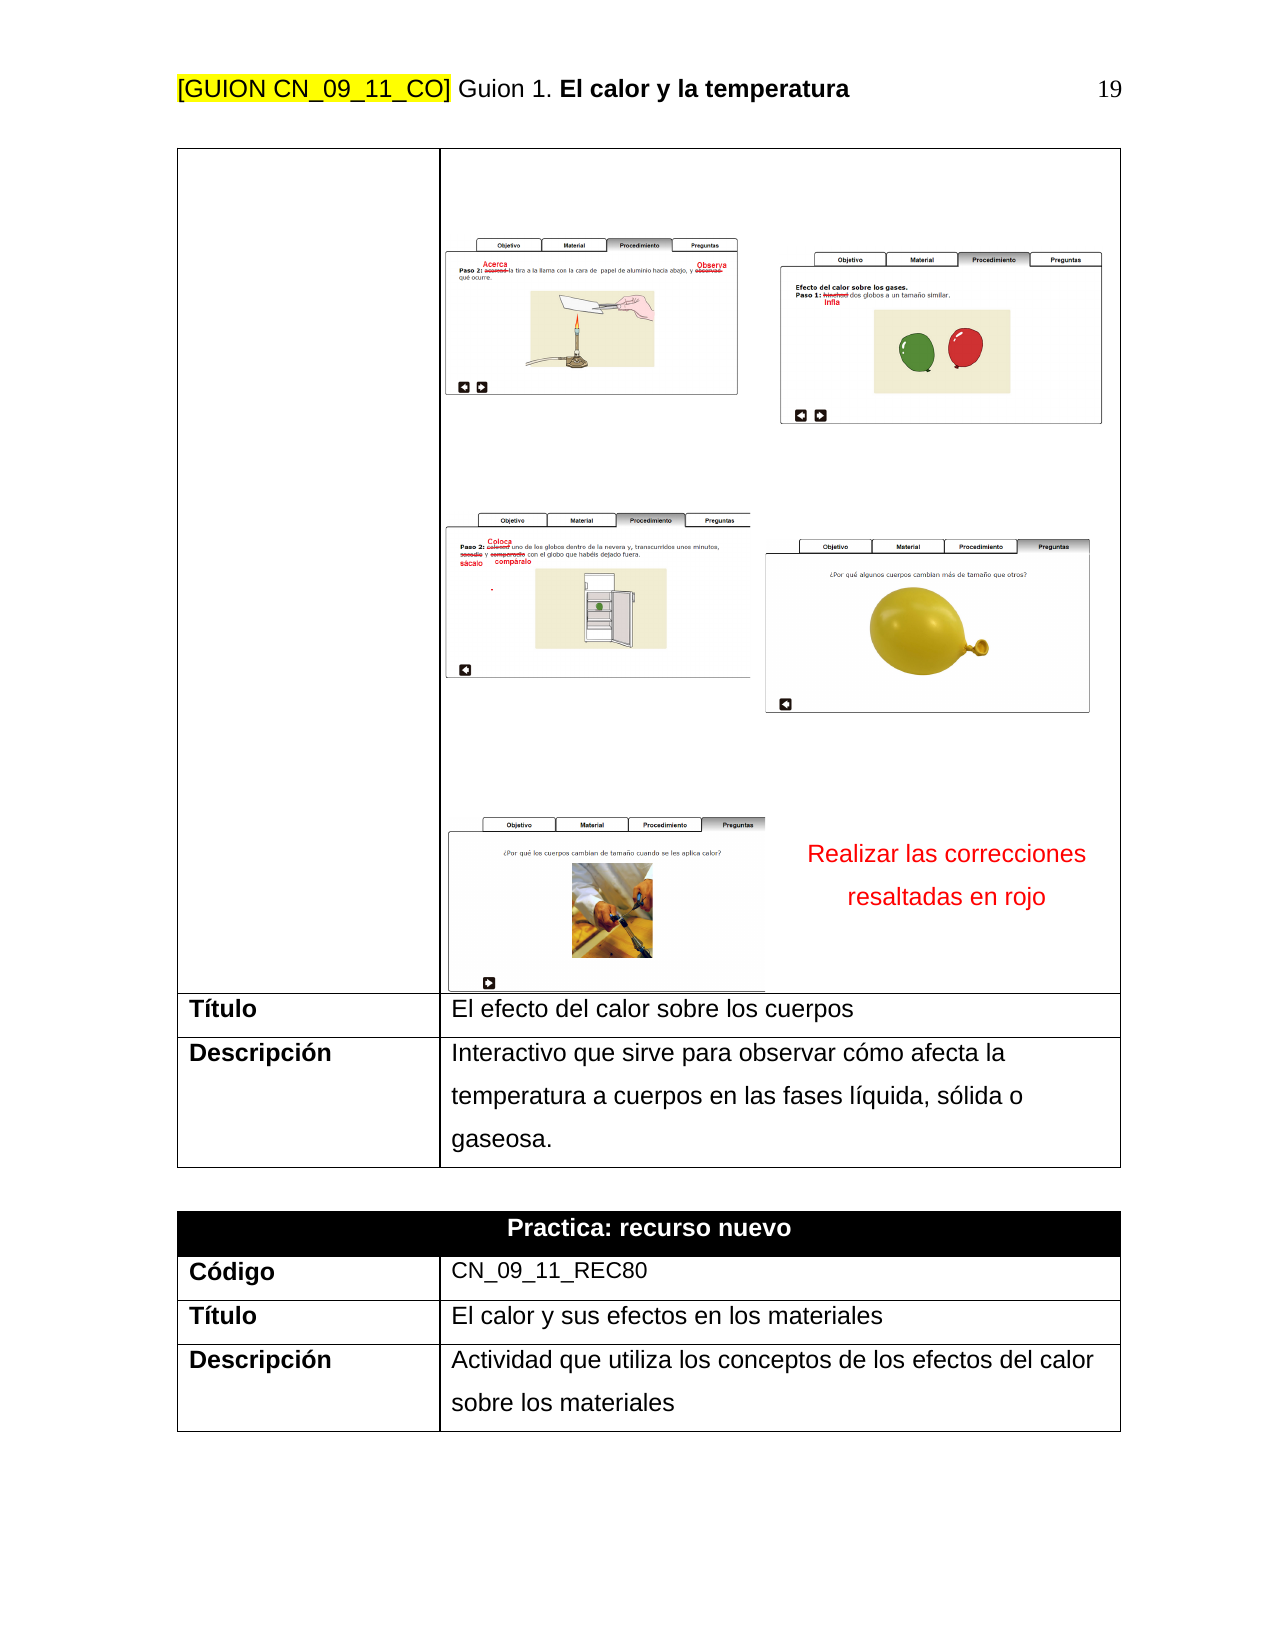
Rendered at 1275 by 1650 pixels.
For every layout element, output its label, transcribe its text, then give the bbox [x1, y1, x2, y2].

picture [765, 539, 1090, 713]
picture [444, 234, 740, 395]
table_cell CN_09_11_REC80 [441, 1257, 1120, 1299]
table_cell Título [178, 1301, 439, 1344]
table_cell Descripción [178, 1345, 439, 1431]
picture [445, 511, 751, 680]
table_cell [178, 149, 439, 993]
table_cell Título [178, 994, 439, 1037]
table_cell El efecto del calor sobre los cuerpos [441, 994, 1120, 1037]
picture [447, 817, 766, 993]
table_cell Interactivo que sirve para observar cómo afecta la temperatura a cuerpos en las fases líquida, sólida o gaseosa. [441, 1038, 1120, 1167]
table_cell El calor y sus efectos en los materiales [441, 1301, 1120, 1344]
picture [779, 246, 1103, 425]
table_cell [441, 149, 1120, 993]
table_header Practica: recurso nuevo [178, 1213, 1120, 1256]
table_cell Código [178, 1257, 439, 1299]
table_cell Actividad que utiliza los conceptos de los efectos del calor sobre los materiales [441, 1345, 1120, 1431]
table_cell Descripción [178, 1038, 439, 1167]
